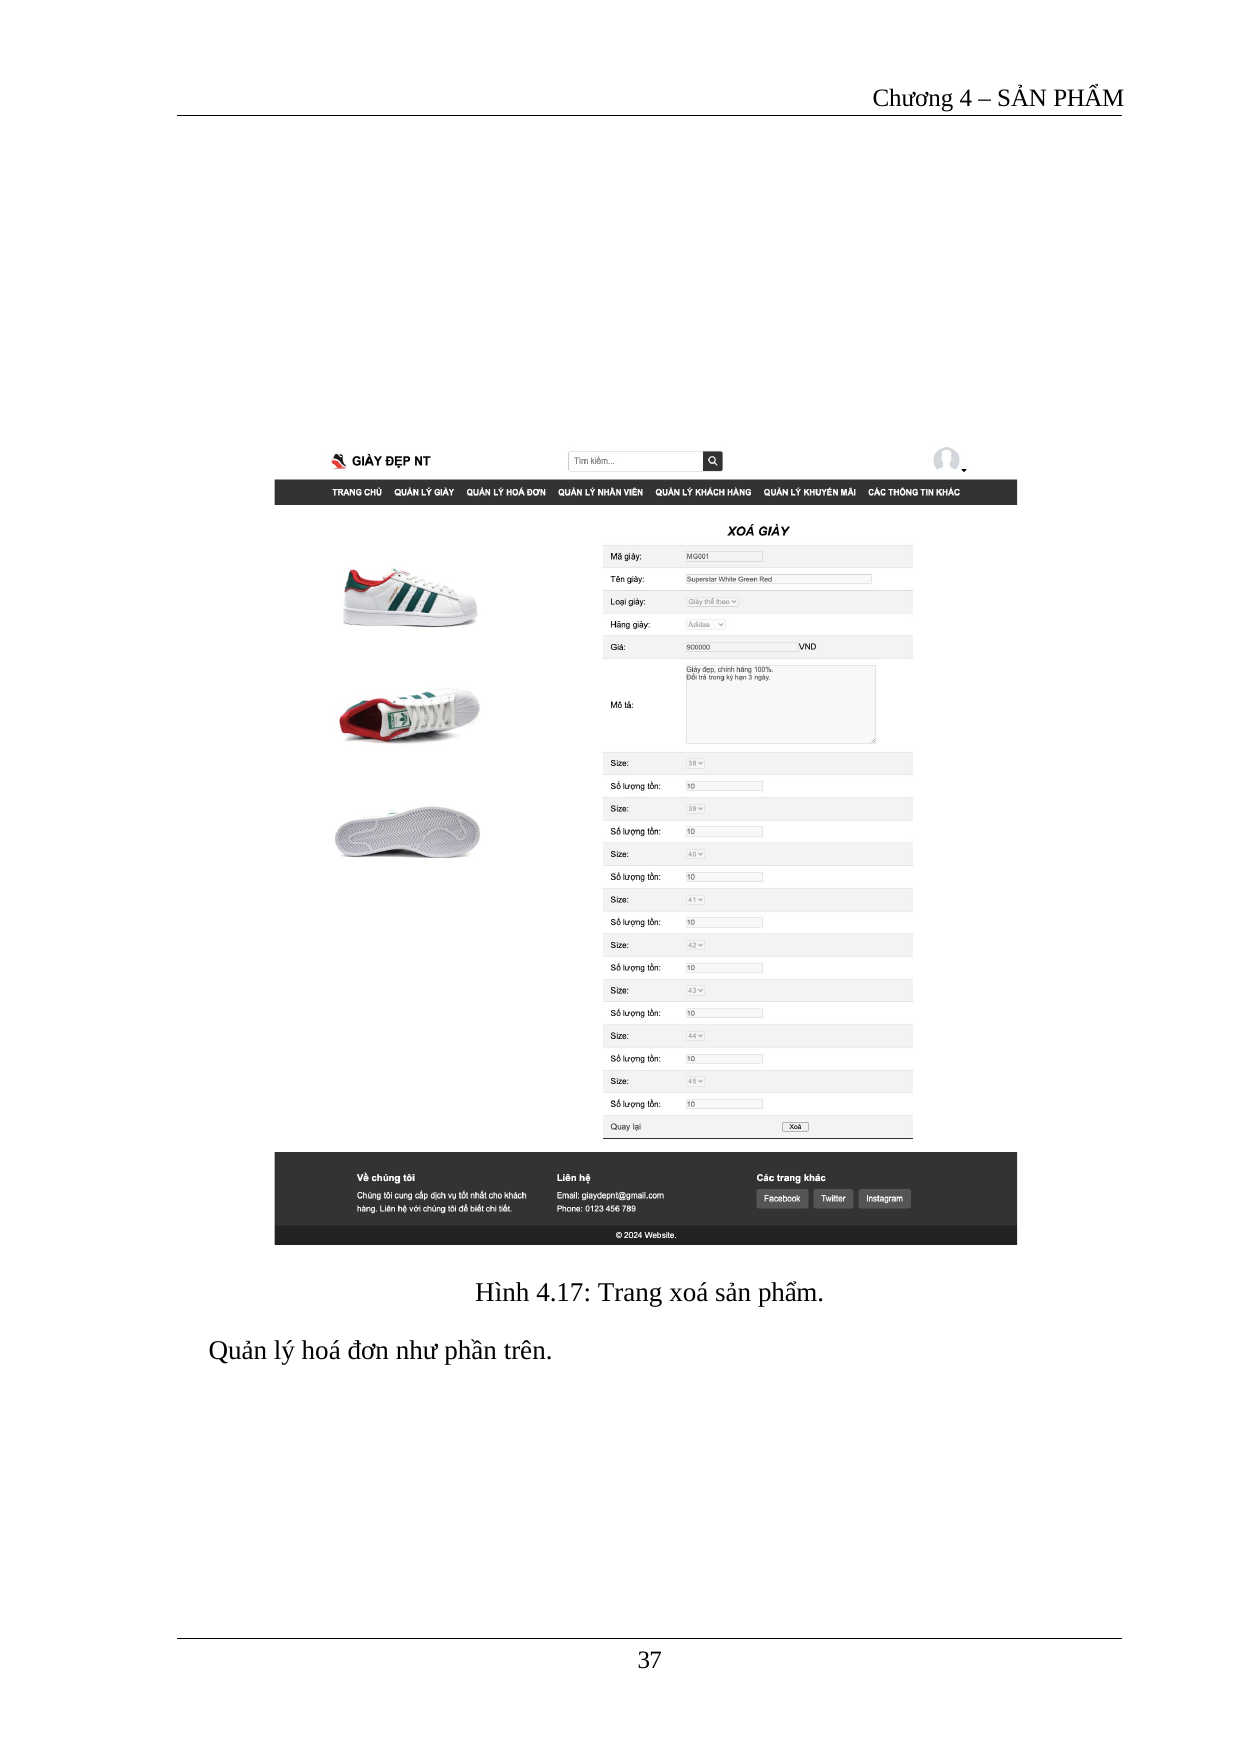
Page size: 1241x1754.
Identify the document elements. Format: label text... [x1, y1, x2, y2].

picture [274, 447, 1018, 1245]
text Quản lý hoá đơn như phần trên. [139, 1334, 1146, 1365]
text Hình 4.17: Trang xoá sản phẩm. [153, 1276, 1146, 1307]
